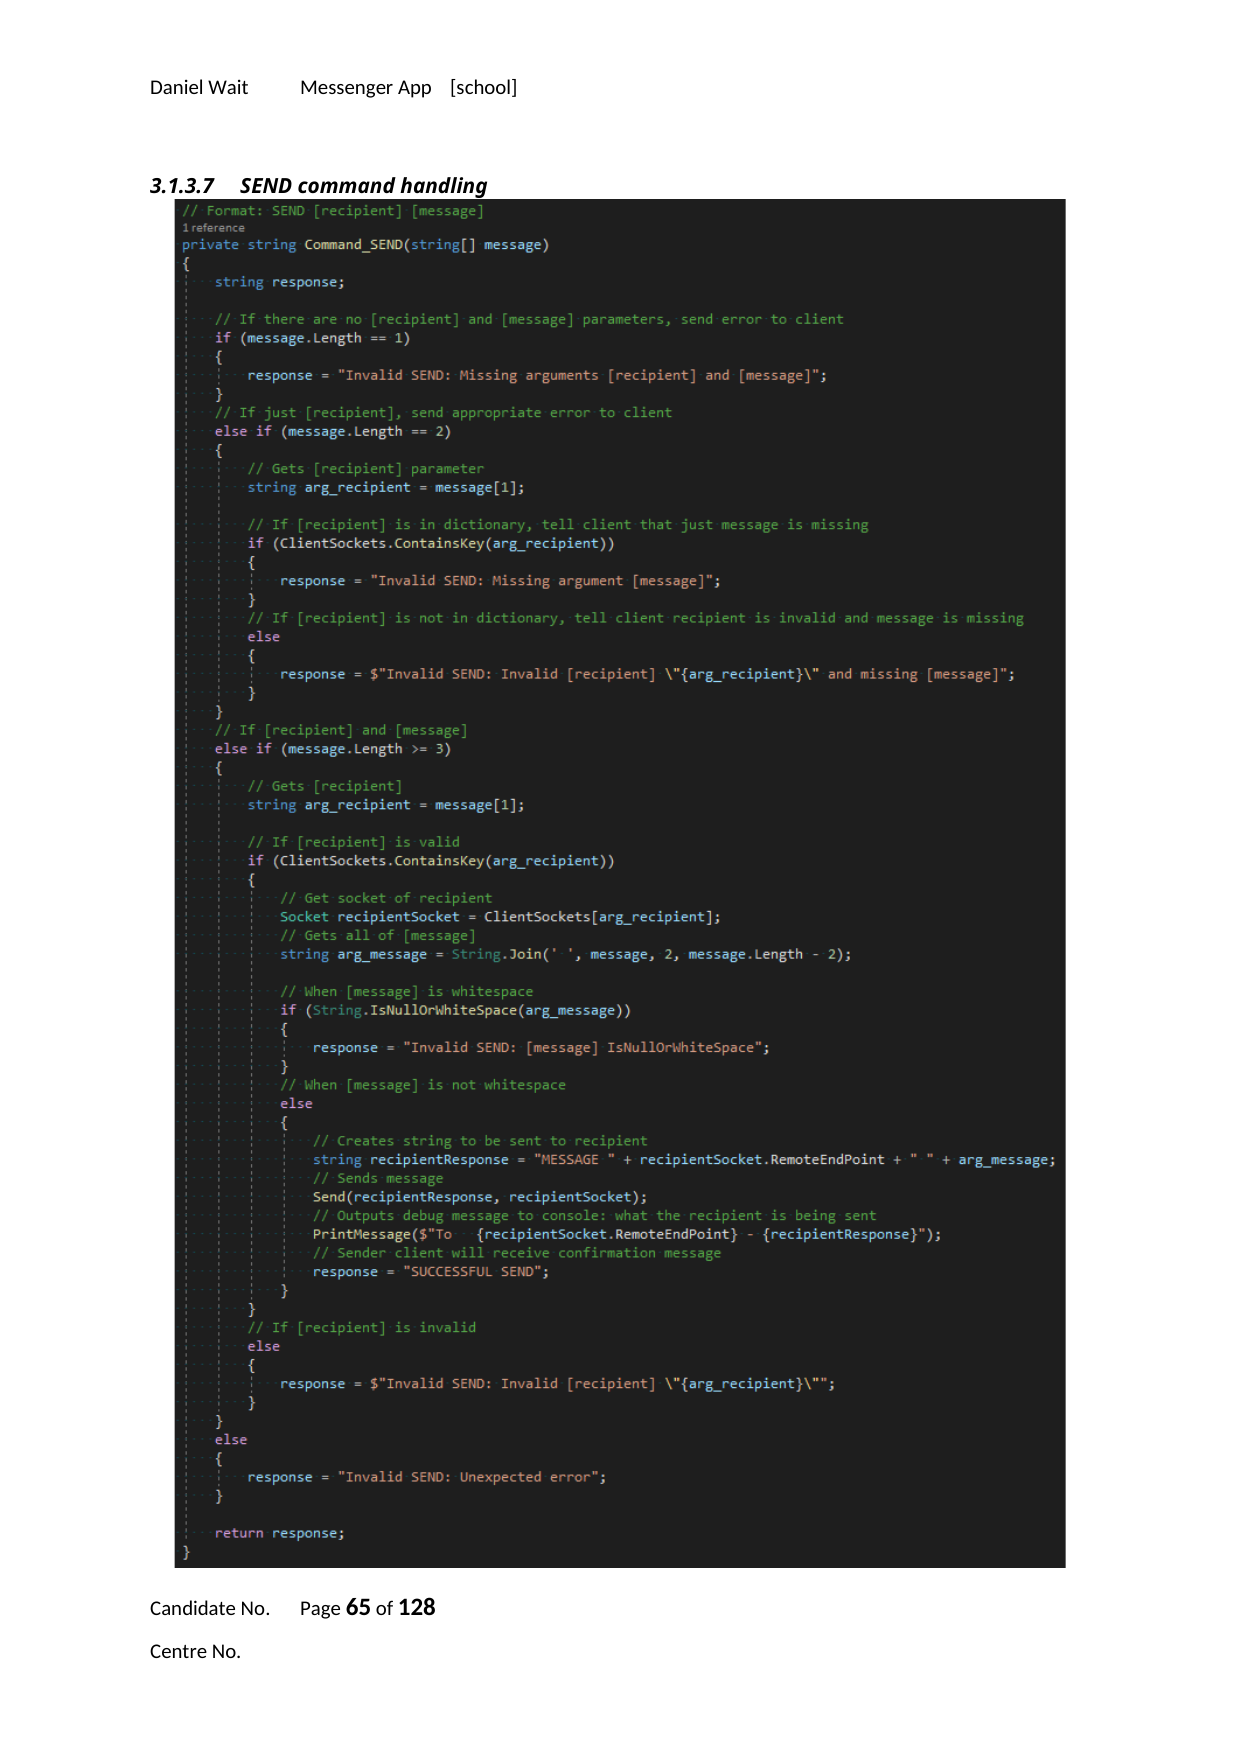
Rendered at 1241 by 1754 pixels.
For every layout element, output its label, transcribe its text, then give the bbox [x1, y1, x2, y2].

subtitle SEND command handling [150, 171, 1090, 199]
picture [174, 199, 1066, 1568]
